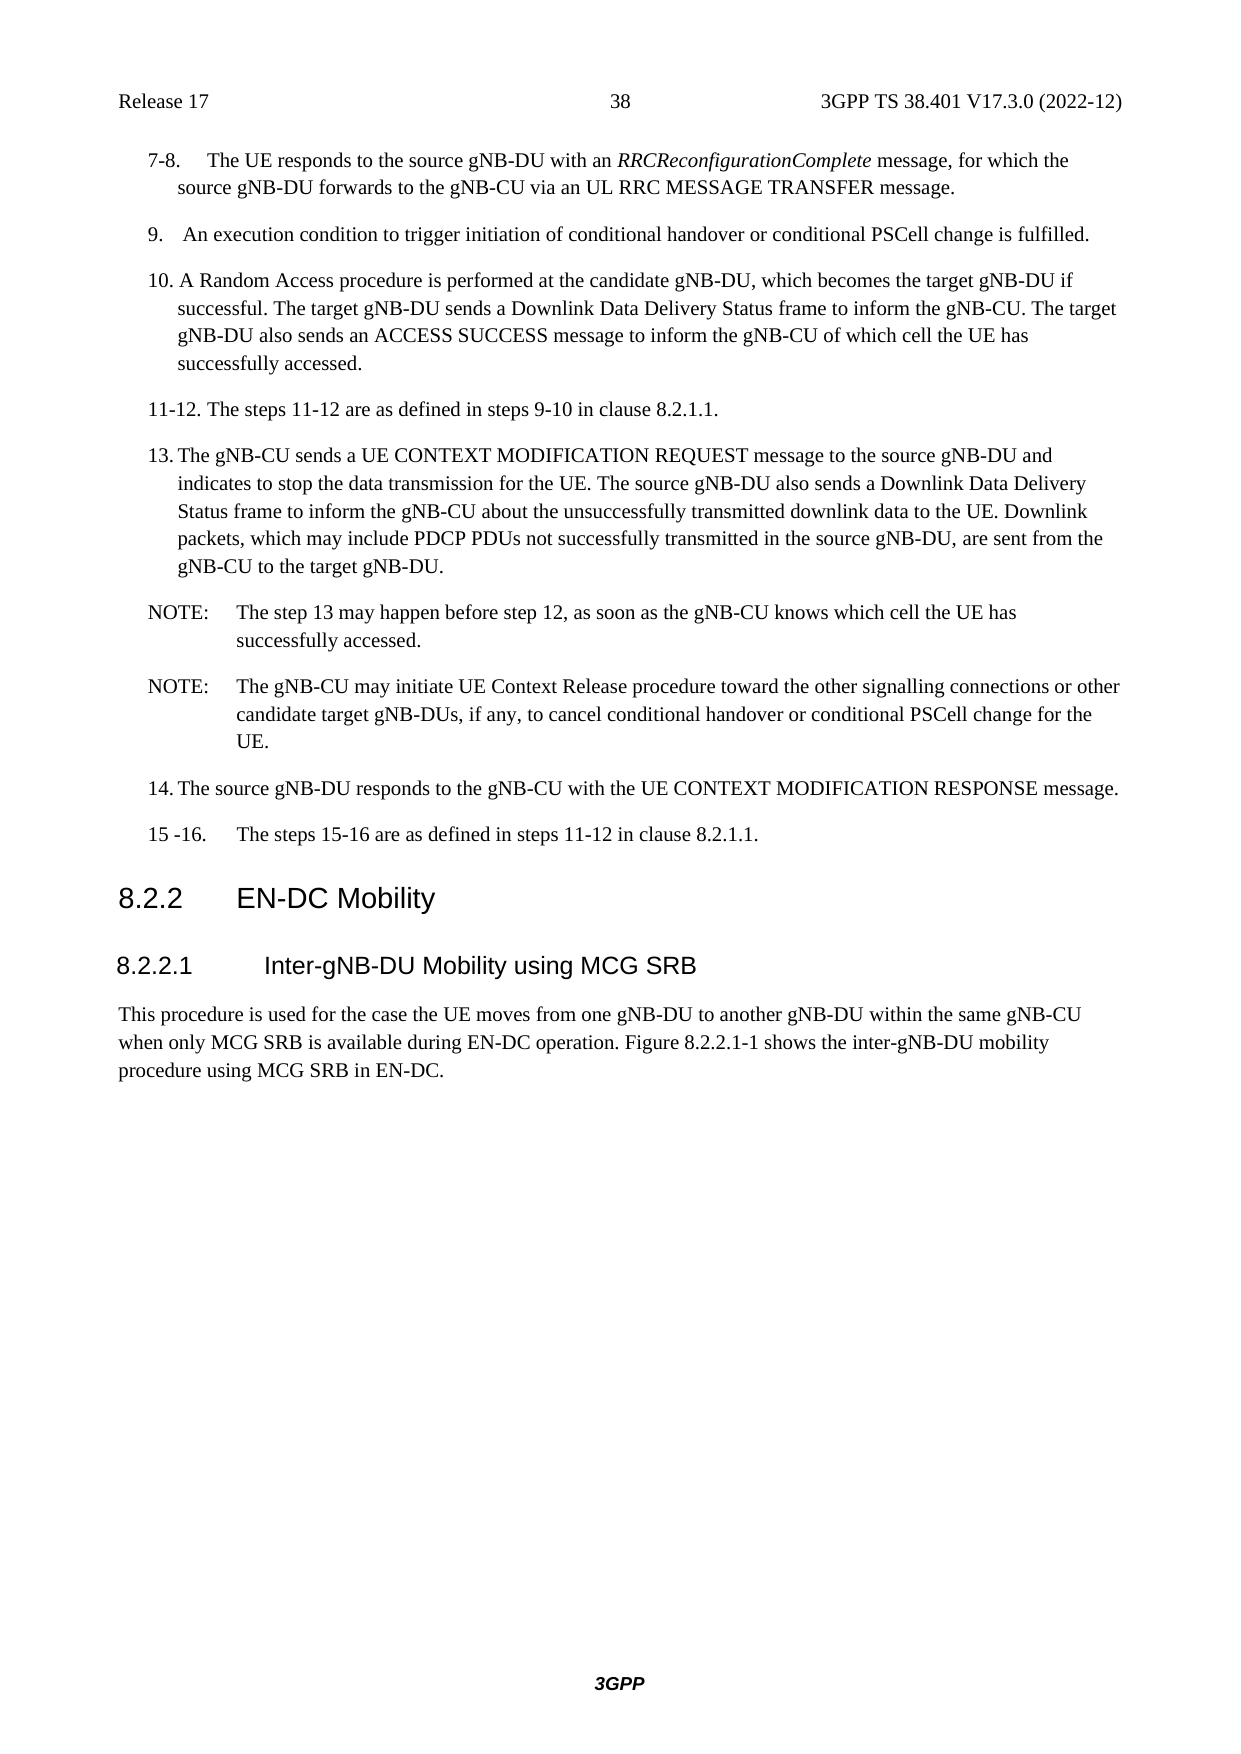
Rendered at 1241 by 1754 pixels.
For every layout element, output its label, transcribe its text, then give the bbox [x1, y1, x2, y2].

text NOTE: The step 13 may happen before step 12, as soon as the gNB-CU knows which cell the UE has successfully accessed. [148, 600, 1122, 652]
text 11-12. The steps 11-12 are as defined in steps 9-10 in clause 8.2.1.1. [148, 397, 1122, 421]
subtitle 8.2.2 EN-DC Mobility [118, 881, 1122, 914]
text 13. The gNB-CU sends a UE CONTEXT MODIFICATION REQUEST message to the source gNB-DU and indicates to stop the data transmission for the UE. The source gNB-DU also sends a Downlink Data Delivery Status frame to inform the gNB-CU about the unsuccessfully transmitted downlink data to the UE. Downlink packets, which may include PDCP PDUs not successfully transmitted in the source gNB-DU, are sent from the gNB-CU to the target gNB-DU. [148, 443, 1122, 578]
text This procedure is used for the case the UE moves from one gNB-DU to another gNB-DU within the same gNB-CU when only MCG SRB is available during EN-DC operation. Figure 8.2.2.1-1 shows the inter-gNB-DU mobility procedure using MCG SRB in EN-DC. [118, 1002, 1122, 1082]
subtitle 8.2.2.1 Inter-gNB-DU Mobility using MCG SRB [116, 951, 1122, 979]
text 9. An execution condition to trigger initiation of conditional handover or conditional PSCell change is fulfilled. [148, 221, 1122, 246]
text 15 -16. The steps 15-16 are as defined in steps 11-12 in clause 8.2.1.1. [148, 822, 1122, 846]
text 10. A Random Access procedure is performed at the candidate gNB-DU, which becomes the target gNB-DU if successful. The target gNB-DU sends a Downlink Data Delivery Status frame to inform the gNB-CU. The target gNB-DU also sends an ACCESS SUCCESS message to inform the gNB-CU of which cell the UE has successfully accessed. [148, 268, 1122, 375]
text 7-8. The UE responds to the source gNB-DU with an RRCReconfigurationComplete message, for which the source gNB-DU forwards to the gNB-CU via an UL RRC MESSAGE TRANSFER message. [148, 147, 1122, 199]
text NOTE: The gNB-CU may initiate UE Context Release procedure toward the other signalling connections or other candidate target gNB-DUs, if any, to cancel conditional handover or conditional PSCell change for the UE. [148, 674, 1122, 753]
text 14. The source gNB-DU responds to the gNB-CU with the UE CONTEXT MODIFICATION RESPONSE message. [148, 776, 1122, 800]
